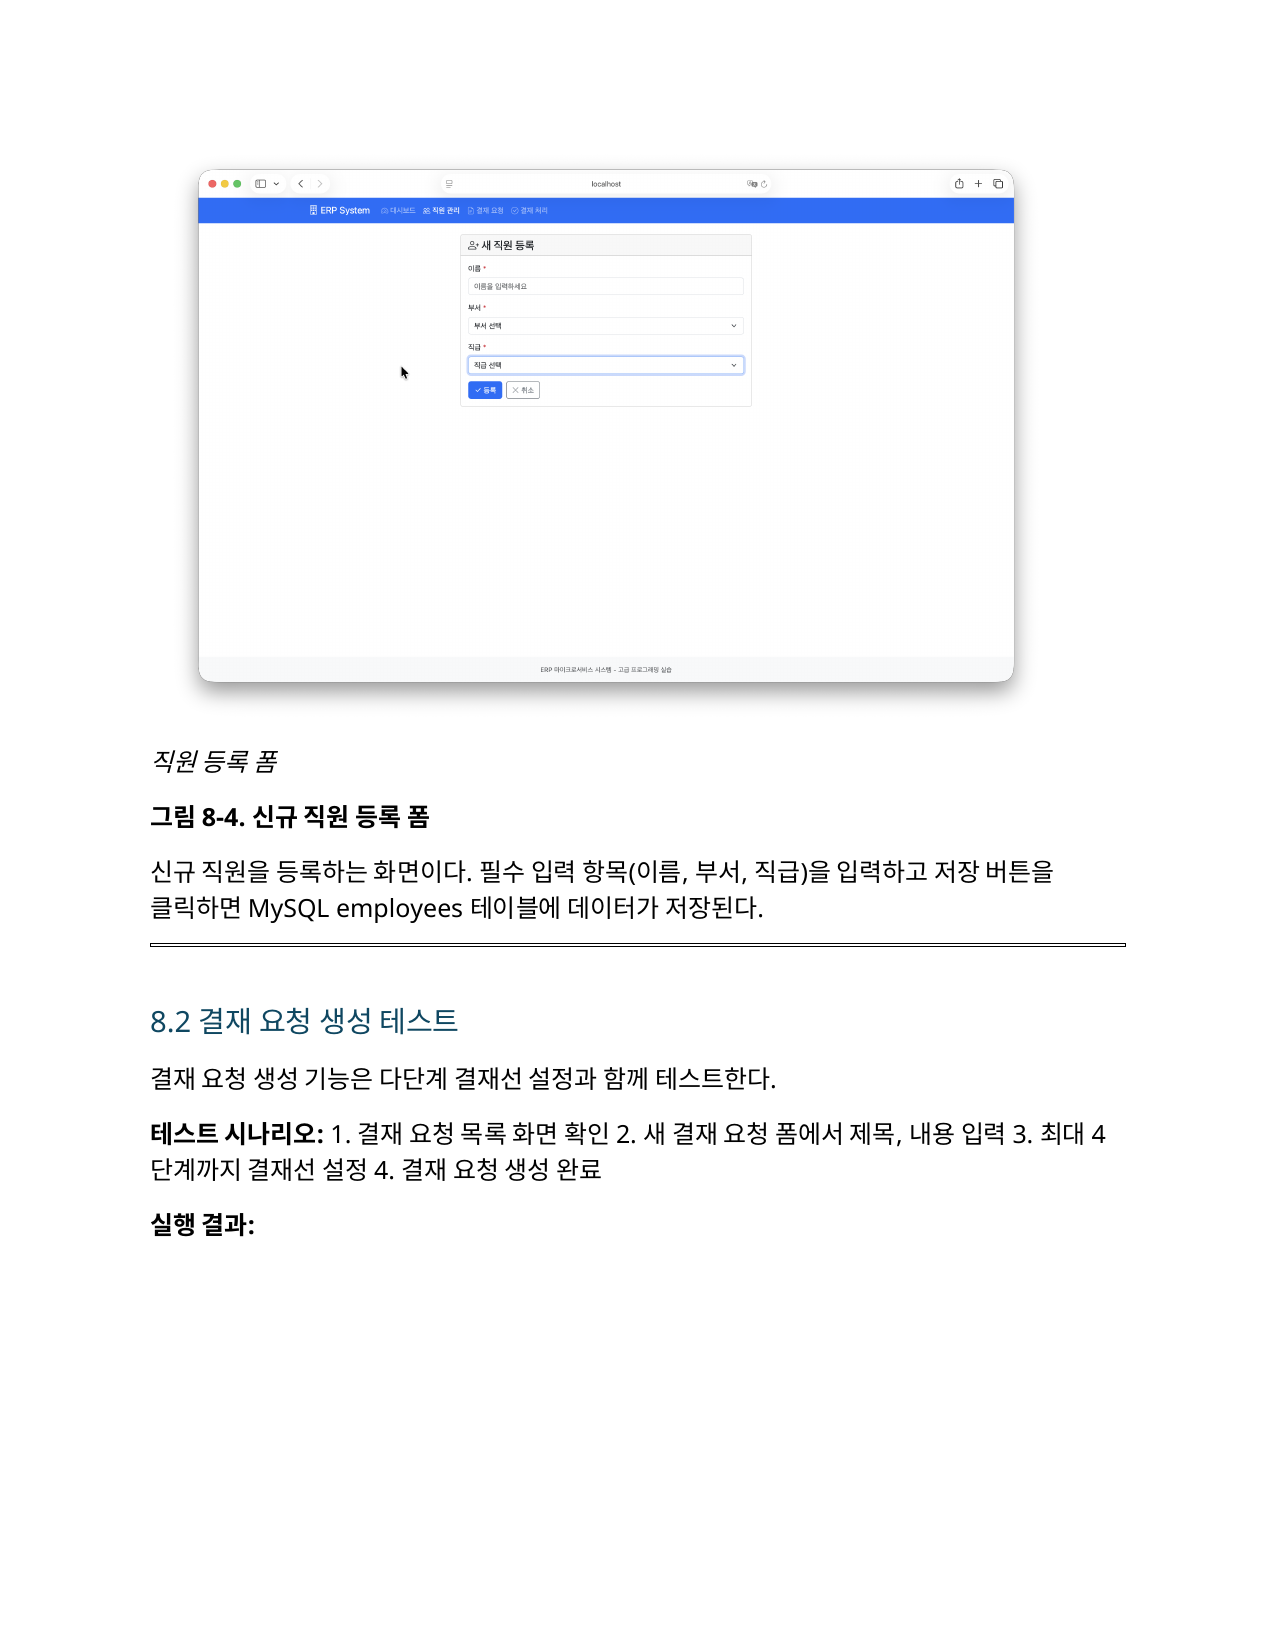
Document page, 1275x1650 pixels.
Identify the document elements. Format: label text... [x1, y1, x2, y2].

text 결재 요청 생성 기능은 다단계 결재선 설정과 함께 테스트한다. [150, 1059, 1125, 1096]
subtitle 8.2 결재 요청 생성 테스트 [150, 998, 1125, 1041]
text 그림 8-4. 신규 직원 등록 폼 [150, 797, 1125, 833]
text 직원 등록 폼 [150, 742, 1125, 778]
text 테스트 시나리오: 1. 결재 요청 목록 화면 확인 2. 새 결재 요청 폼에서 제목, 내용 입력 3. 최대 4단계까지 결재선 설정 4. 결재 요청 생성 완료 [150, 1114, 1125, 1187]
text 신규 직원을 등록하는 화면이다. 필수 입력 항목(이름, 부서, 직급)을 입력하고 저장 버튼을 클릭하면 MySQL employees 테이블에 데이터가 저장된다. [150, 852, 1125, 924]
text 실행 결과: [150, 1206, 1125, 1242]
picture [168, 150, 1044, 722]
